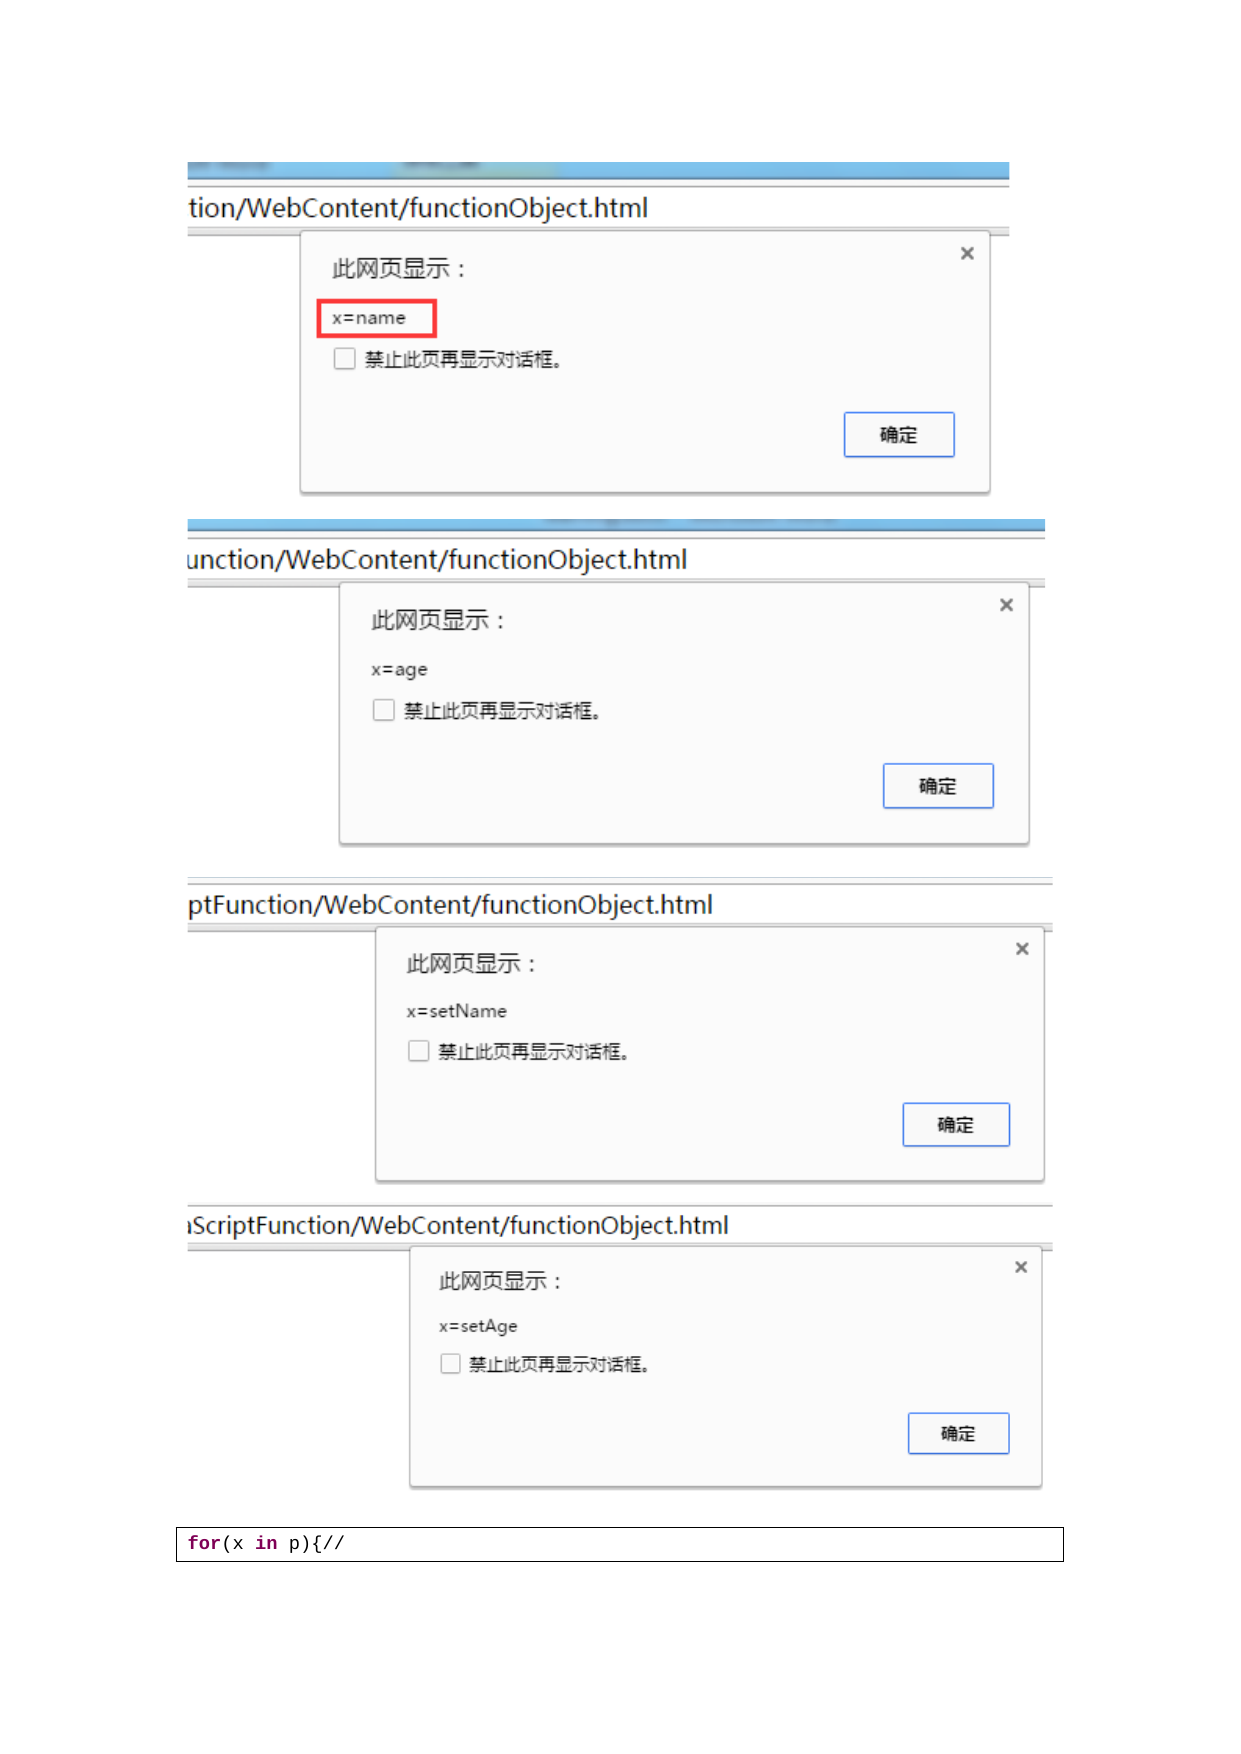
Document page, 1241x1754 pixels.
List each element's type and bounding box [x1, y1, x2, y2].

picture [187, 1202, 1053, 1502]
picture [187, 519, 1046, 859]
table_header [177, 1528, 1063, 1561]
picture [187, 162, 1010, 511]
picture [187, 877, 1053, 1188]
